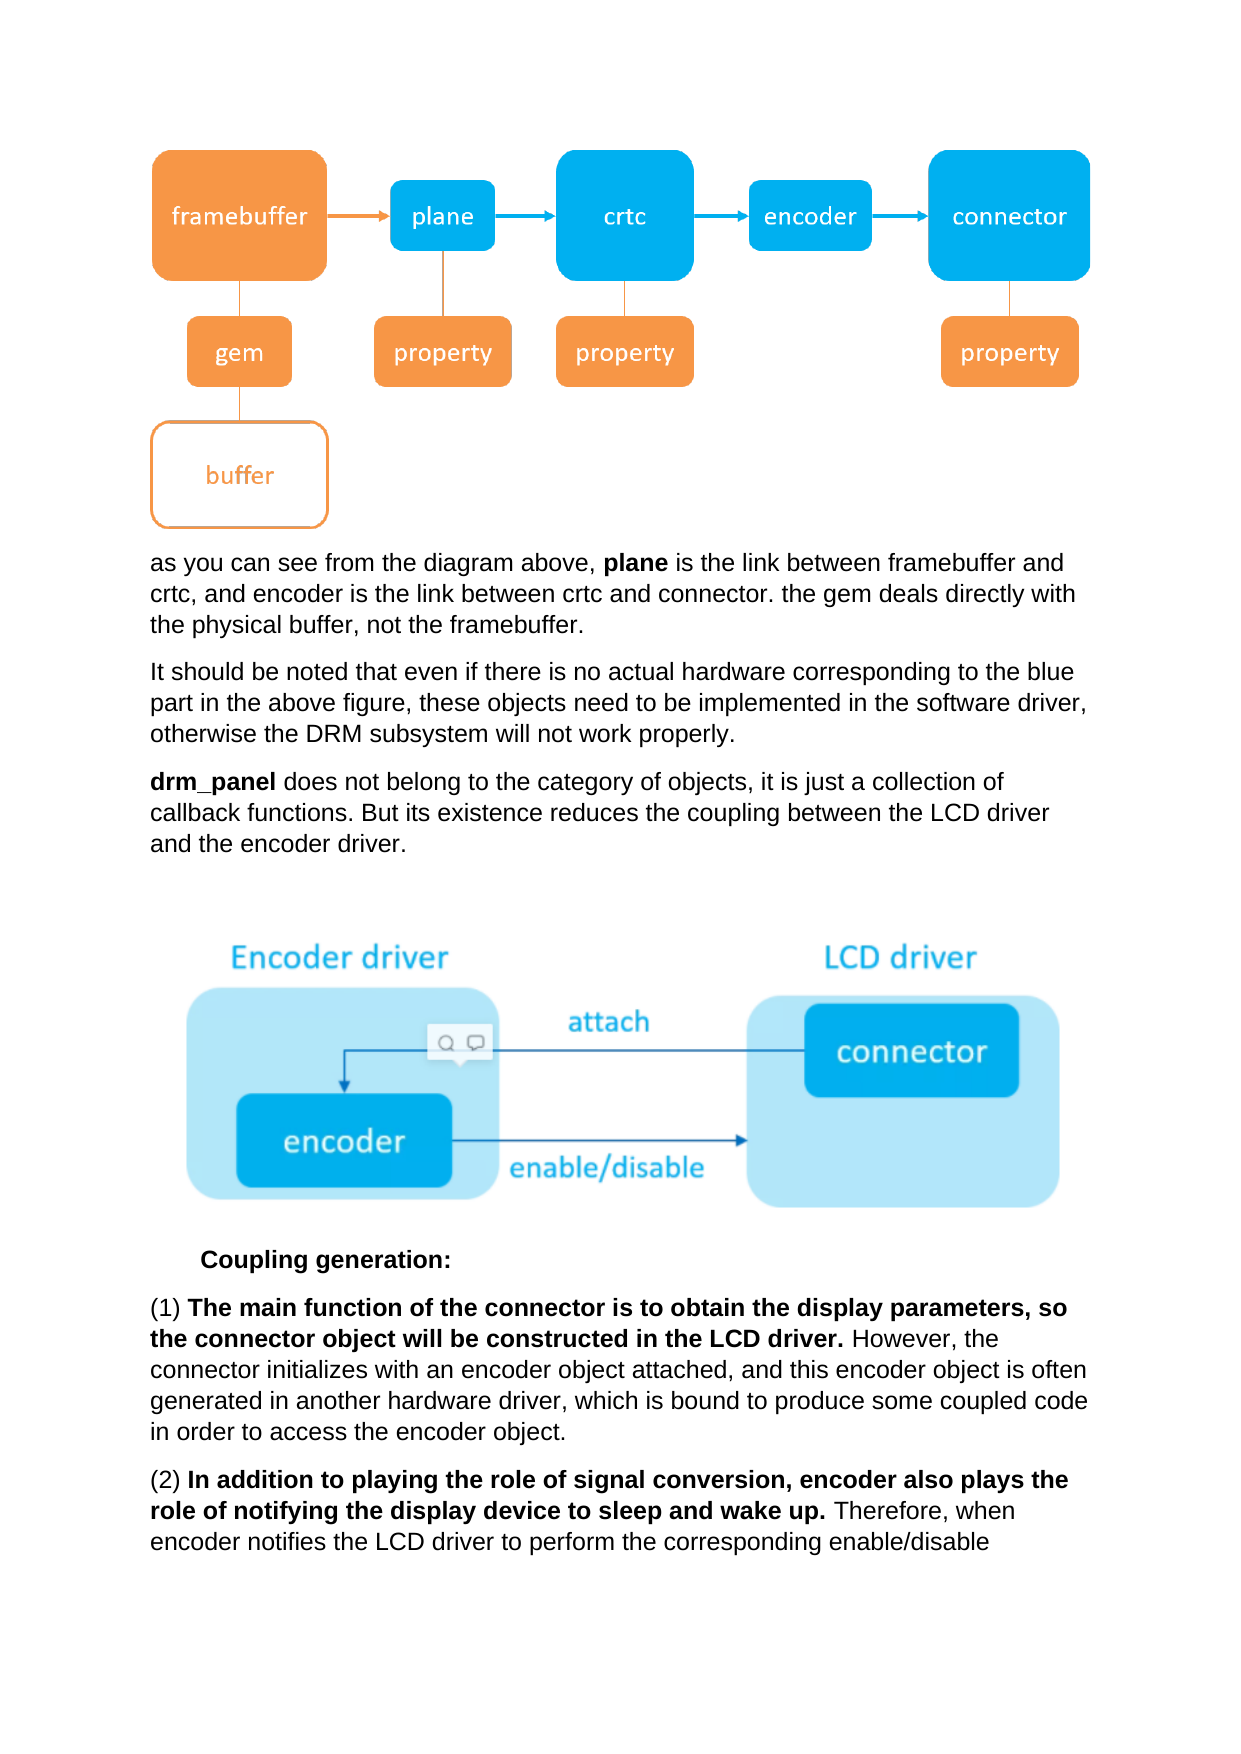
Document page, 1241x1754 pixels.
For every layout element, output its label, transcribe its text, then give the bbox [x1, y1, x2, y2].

picture [150, 150, 1091, 529]
text (1) The main function of the connector is to obtain the display parameters, so the connector object will be constructed in the LCD driver. However, the connector initializes with an encoder object attached, and this encoder object is often generated in another hardware driver, which is bound to produce some coupled code in order to access the encoder object. [150, 1293, 1090, 1446]
picture [150, 923, 1078, 1217]
picture [463, 214, 472, 222]
text It should be noted that even if there is no actual hardware corresponding to the blue part in the above figure, these objects need to be implemented in the software driver, otherwise the DRM subsystem will not work properly. [150, 657, 1090, 748]
picture [628, 210, 633, 224]
picture [1010, 214, 1020, 222]
text drm_panel does not belong to the category of objects, it is just a collection of callback functions. But its existence reduces the coupling between the LCD driver and the encoder driver. [150, 767, 1090, 858]
picture [766, 214, 775, 221]
picture [681, 150, 942, 214]
text as you can see from the diagram above, plane is the link between framebuffer and crtc, and encoder is the link between crtc and connector. the gem deals directly with the physical buffer, not the framebuffer. [150, 548, 1090, 638]
picture [835, 215, 845, 219]
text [150, 1465, 1090, 1556]
picture [1078, 150, 1091, 162]
